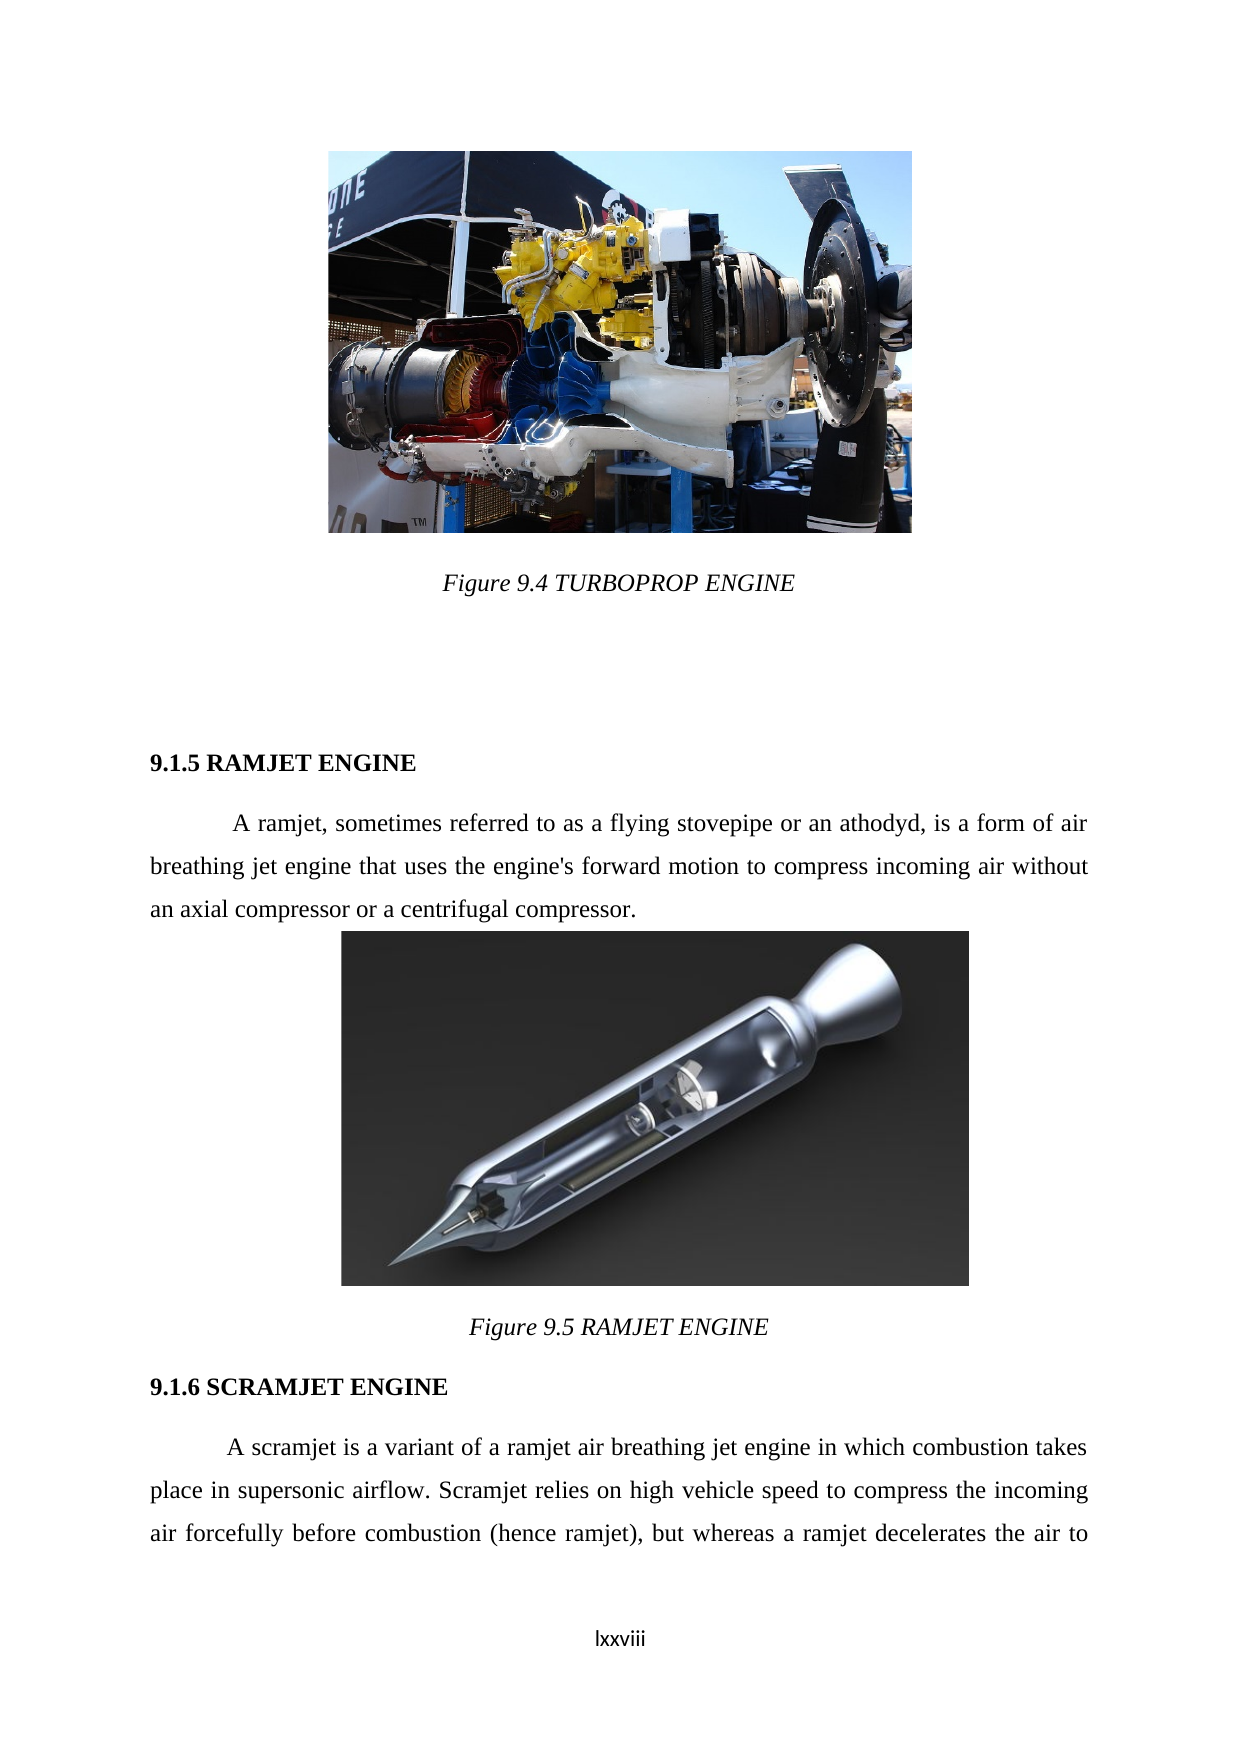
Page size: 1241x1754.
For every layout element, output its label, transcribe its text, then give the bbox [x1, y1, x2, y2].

text 9.1.5 RAMJET ENGINE [150, 748, 1090, 777]
picture [341, 931, 969, 1286]
picture [328, 151, 912, 533]
text 9.1.6 SCRAMJET ENGINE [150, 1372, 1090, 1401]
list A ramjet, sometimes referred to as a flying stovepipe or an athodyd, is a form of air breathing jet engine that uses the engine's forward motion to compress incoming air without an axial compressor or a centrifugal compressor. [150, 808, 1090, 923]
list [150, 1432, 1090, 1547]
list Figure 9.4 TURBOPROP ENGINE [150, 568, 1090, 597]
list Figure 9.5 RAMJET ENGINE [150, 1312, 1090, 1341]
